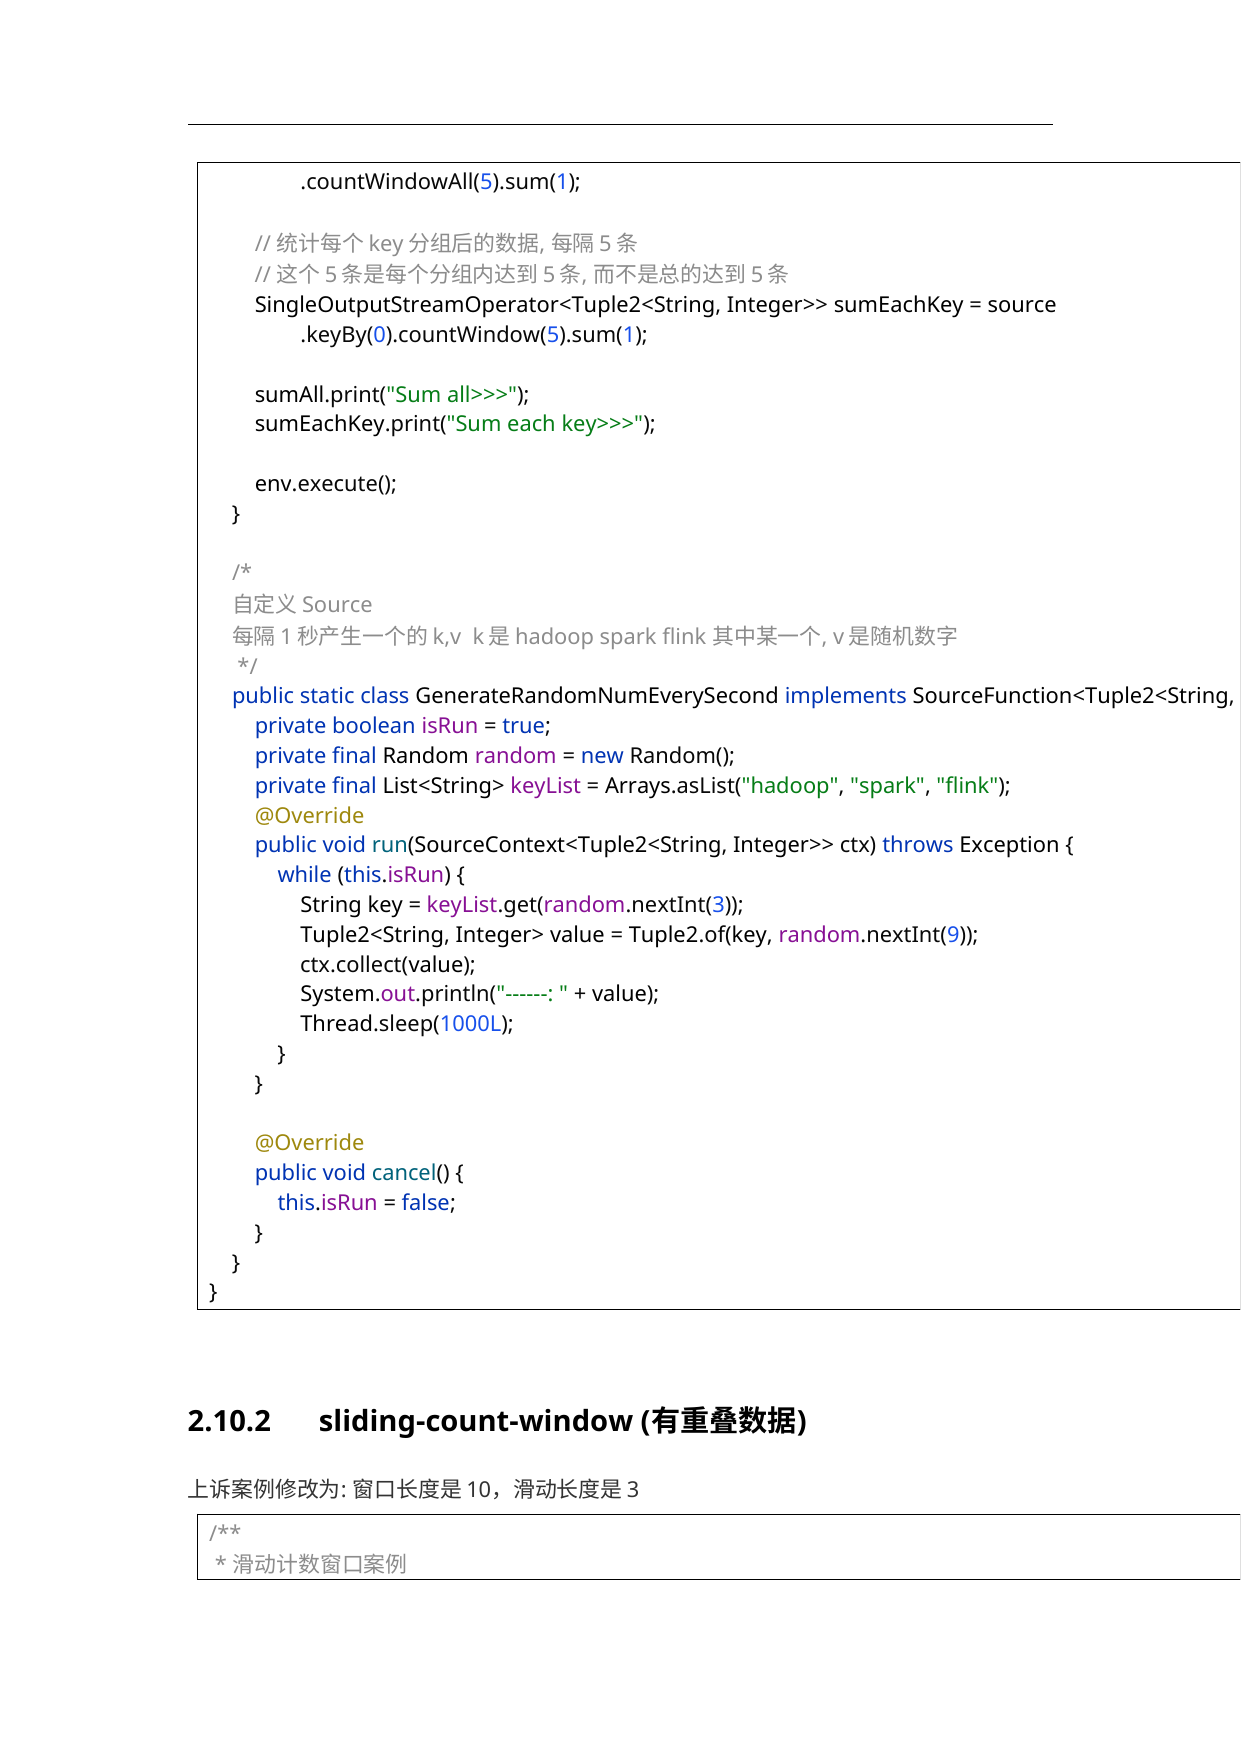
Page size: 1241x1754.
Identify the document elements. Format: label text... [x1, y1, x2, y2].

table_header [198, 1515, 1240, 1579]
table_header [198, 163, 1240, 1309]
text 上诉案例修改为: 窗口长度是10，滑动长度是3 [627, 1472, 1053, 1504]
subtitle sliding-count-window (有重叠数据) [187, 1397, 1053, 1439]
